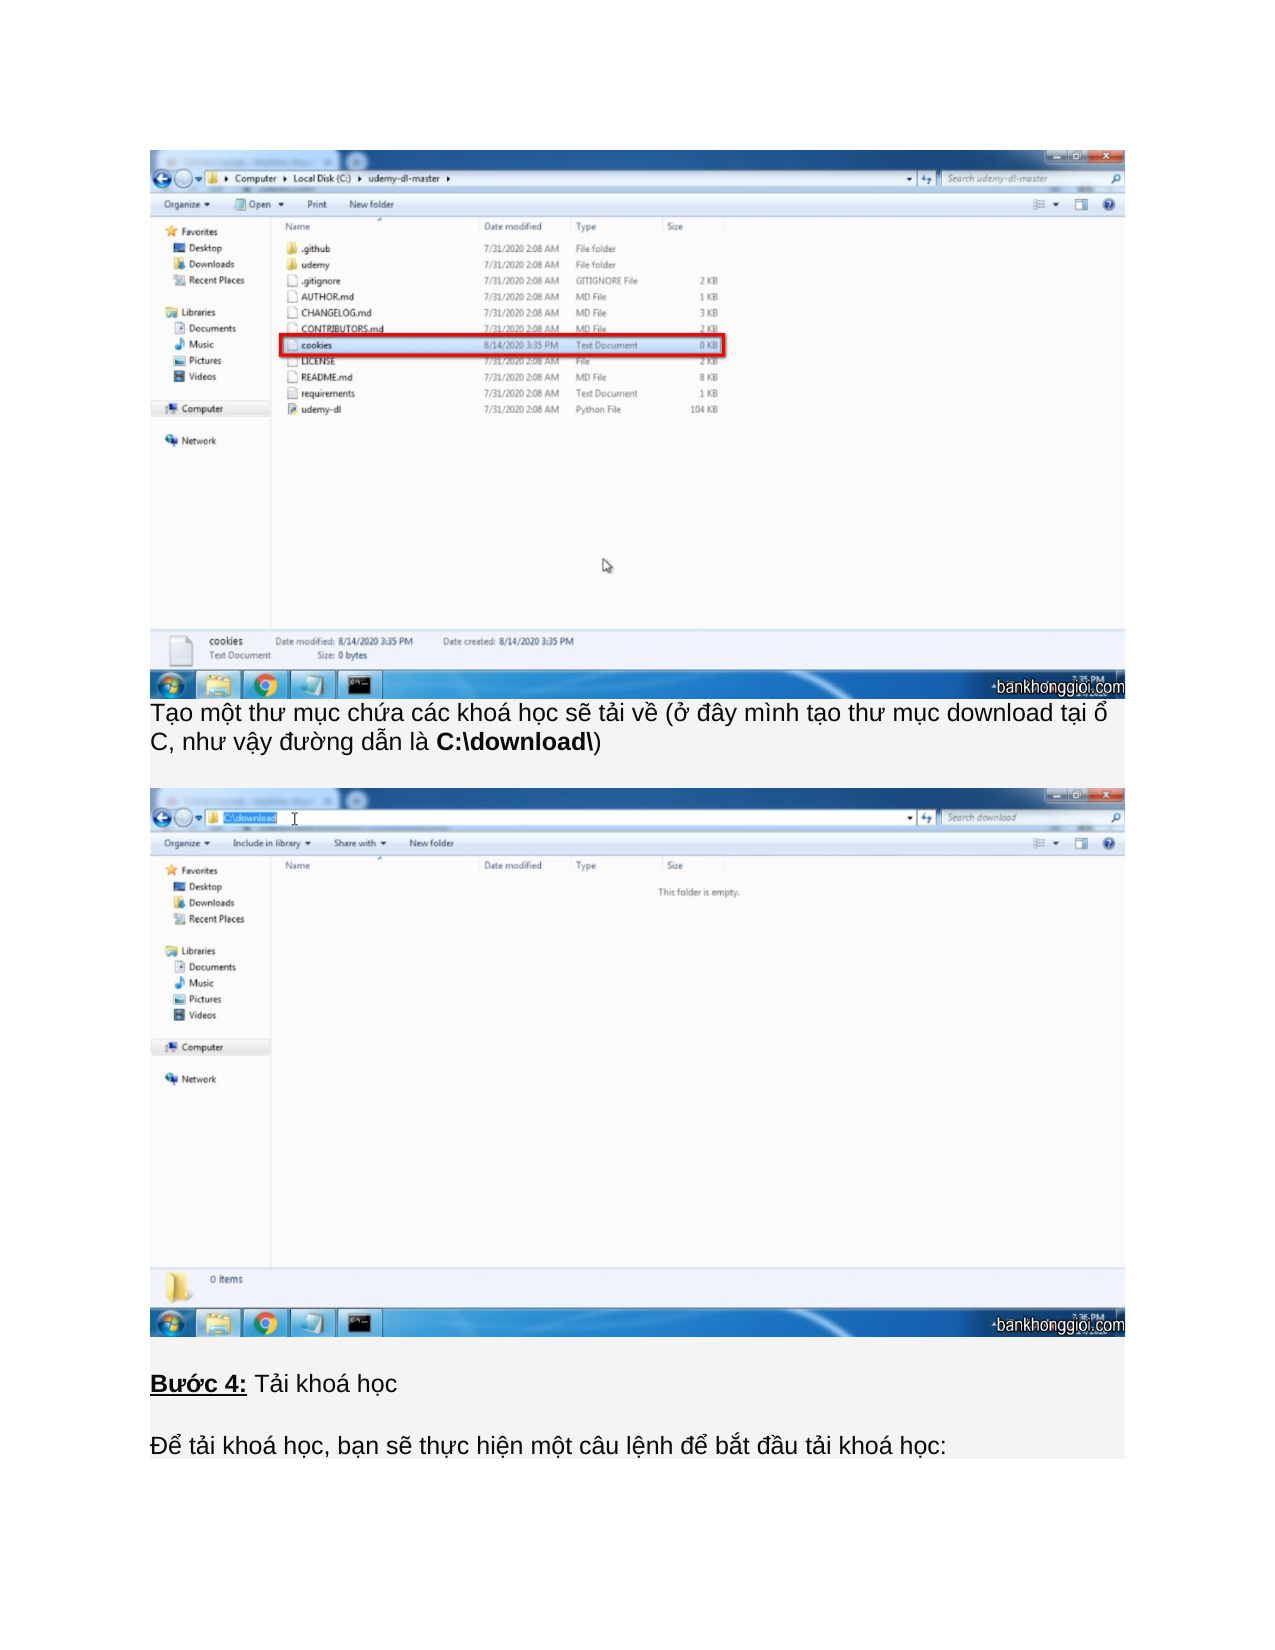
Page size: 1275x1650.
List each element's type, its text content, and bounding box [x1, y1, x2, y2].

picture [150, 788, 1125, 1337]
text Để tải khoá học, bạn sẽ thực hiện một câu lệnh để bắt đầu tải khoá học: [150, 1431, 1125, 1459]
text Tạo một thư mục chứa các khoá học sẽ tải về (ở đây mình tạo thư mục download tại ổ C, như vậy đường dẫn là C:\download\) [150, 699, 1125, 756]
picture [150, 150, 1125, 699]
text Bước 4: Tải khoá học [150, 1369, 1125, 1398]
